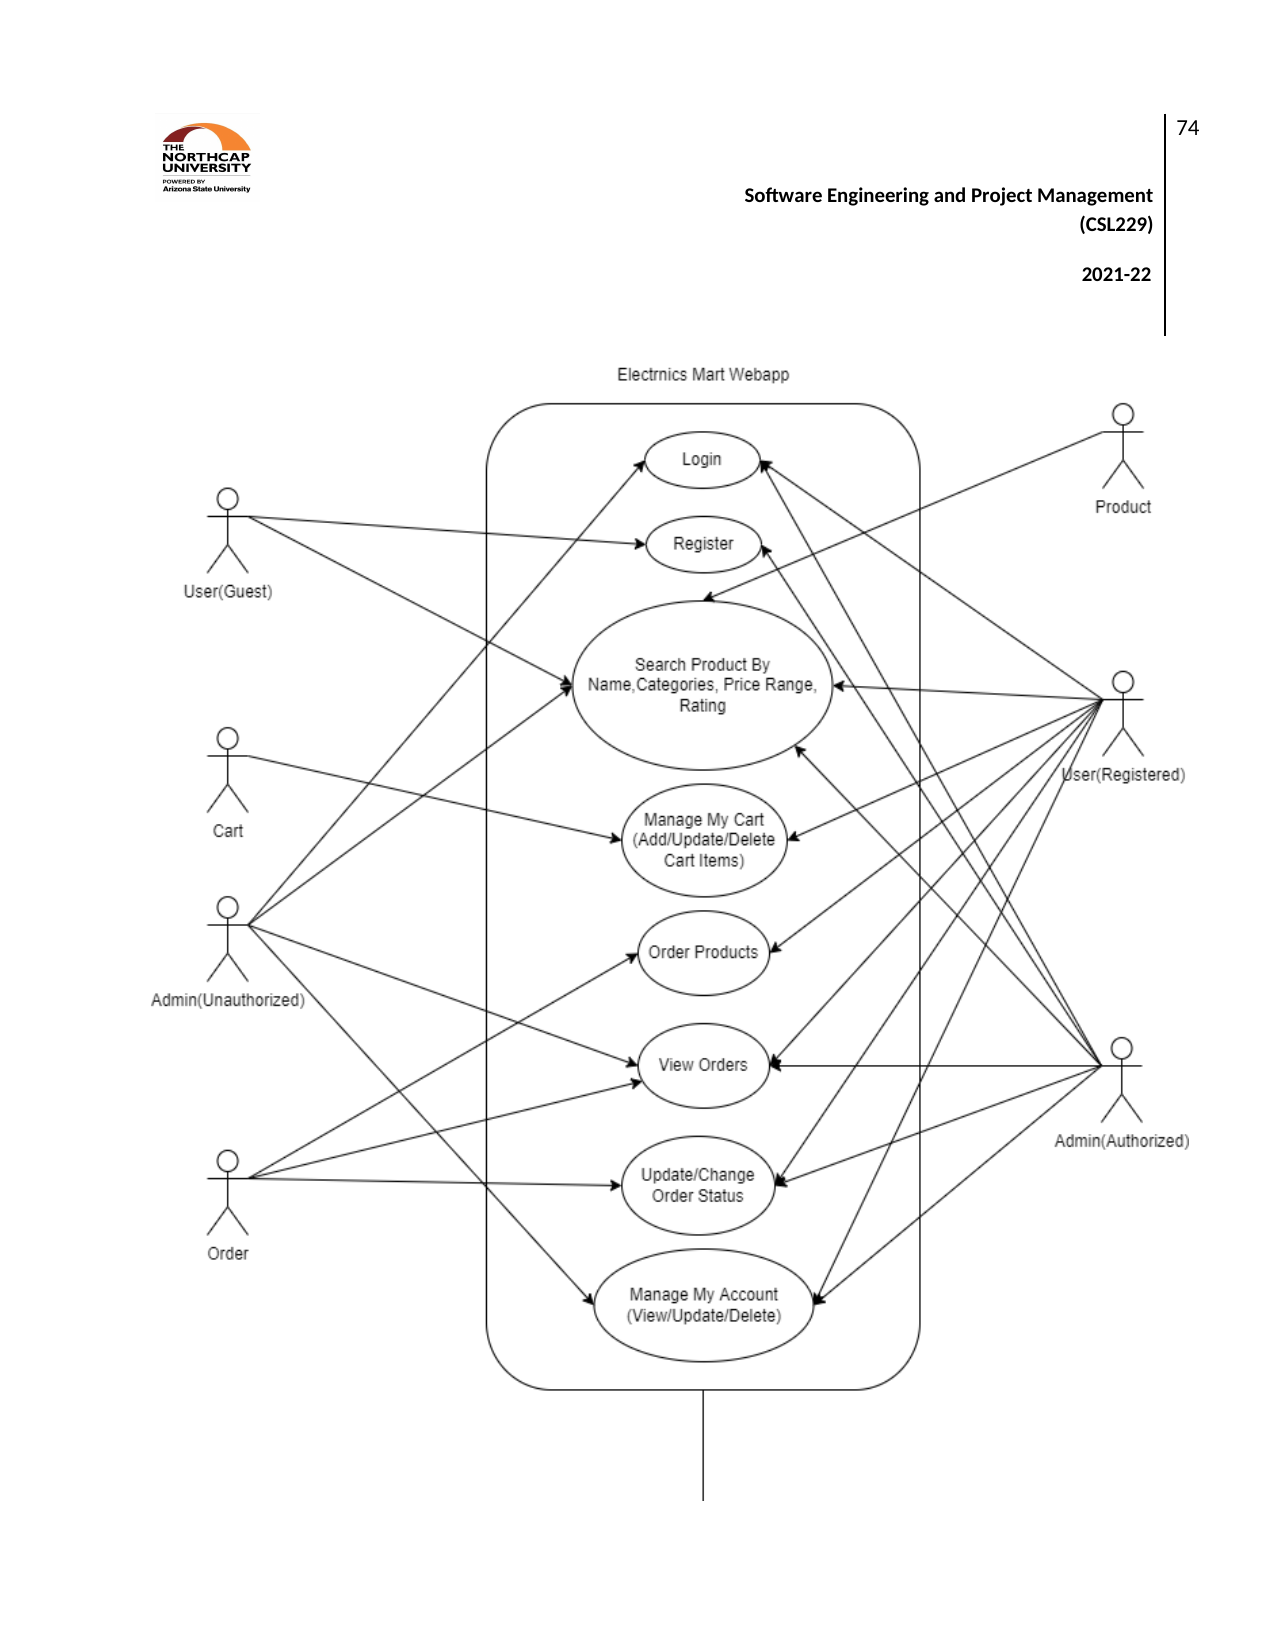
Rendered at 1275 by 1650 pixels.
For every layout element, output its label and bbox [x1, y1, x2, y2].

picture [155, 113, 260, 202]
picture [150, 361, 1189, 1501]
